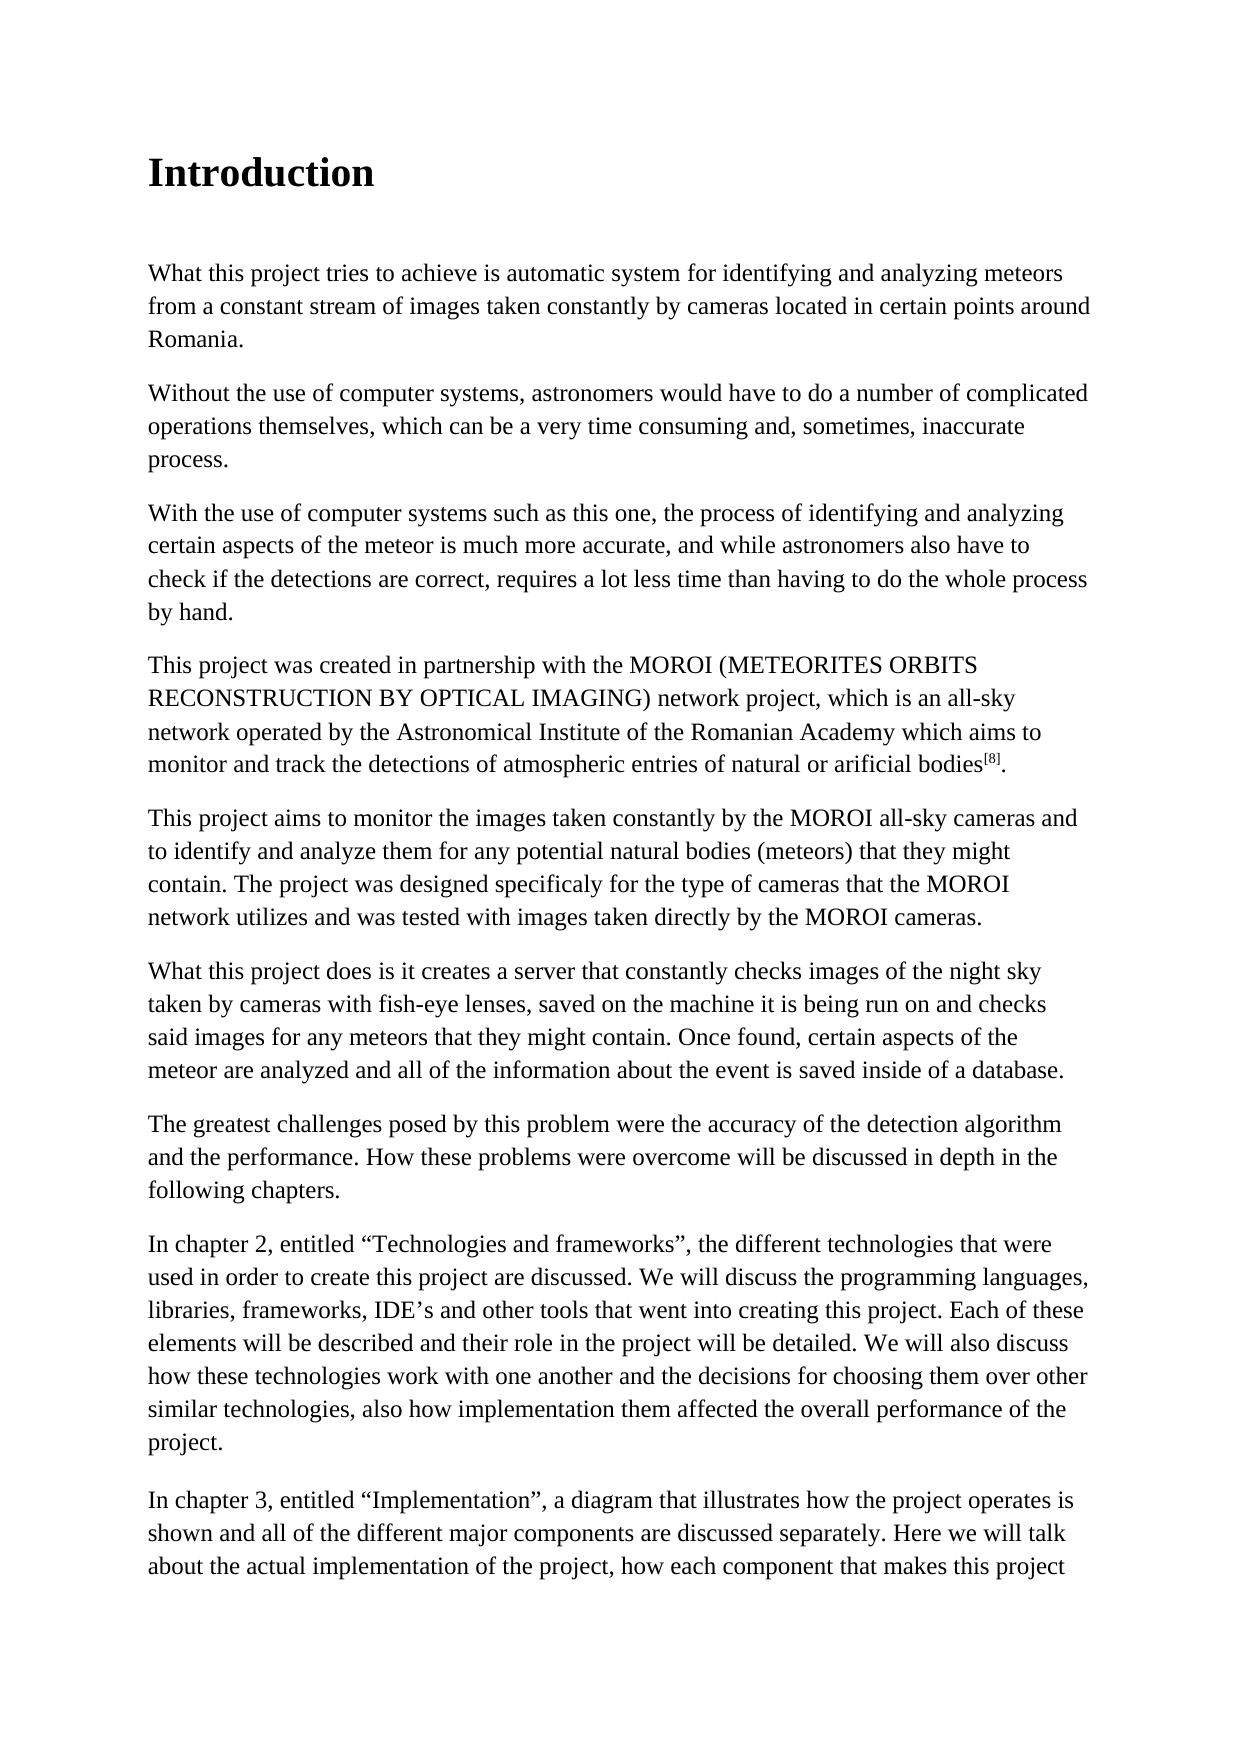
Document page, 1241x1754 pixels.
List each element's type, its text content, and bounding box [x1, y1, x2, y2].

text What this project tries to achieve is automatic system for identifying and analyzing meteors from a constant stream of images taken constantly by cameras located in certain points around Romania. [148, 258, 1093, 353]
text This project was created in partnership with the MOROI (METEORITES ORBITS RECONSTRUCTION BY OPTICAL IMAGING) network project, which is an all-sky network operated by the Astronomical Institute of the Romanian Academy which aims to monitor and track the detections of atmospheric entries of natural or arificial bodies[8]. [148, 651, 1093, 778]
text What this project does is it creates a server that constantly checks images of the night sky taken by cameras with fish-eye lenses, saved on the machine it is being run on and checks said images for any meteors that they might contain. Once found, certain aspects of the meteor are analyzed and all of the information about the event is saved inside of a database. [148, 956, 1093, 1084]
text Without the use of computer systems, astronomers would have to do a number of complicated operations themselves, which can be a very time consuming and, sometimes, inaccurate process. [148, 378, 1093, 472]
text With the use of computer systems such as this one, the process of identifying and analyzing certain aspects of the meteor is much more accurate, and while astronomers also have to check if the detections are correct, requires a lot less time than having to do the whole process by hand. [148, 498, 1093, 625]
text Introduction [148, 148, 1093, 196]
text The greatest challenges posed by this problem were the accuracy of the detection algorithm and the performance. How these problems were overcome will be discussed in depth in the following chapters. [148, 1109, 1093, 1204]
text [148, 1485, 1093, 1580]
text In chapter 2, entitled “Technologies and frameworks”, the different technologies that were used in order to create this project are discussed. We will discuss the programming languages, libraries, frameworks, IDE’s and other tools that went into creating this project. Each of these elements will be described and their role in the project will be detailed. We will also discuss how these technologies work with one another and the decisions for choosing them over other similar technologies, also how implementation them affected the overall performance of the project. [148, 1229, 1093, 1456]
text This project aims to monitor the images taken constantly by the MOROI all-sky cameras and to identify and analyze them for any potential natural bodies (meteors) that they might contain. The project was designed specificaly for the type of cameras that the MOROI network utilizes and was tested with images taken directly by the MOROI cameras. [148, 803, 1093, 931]
